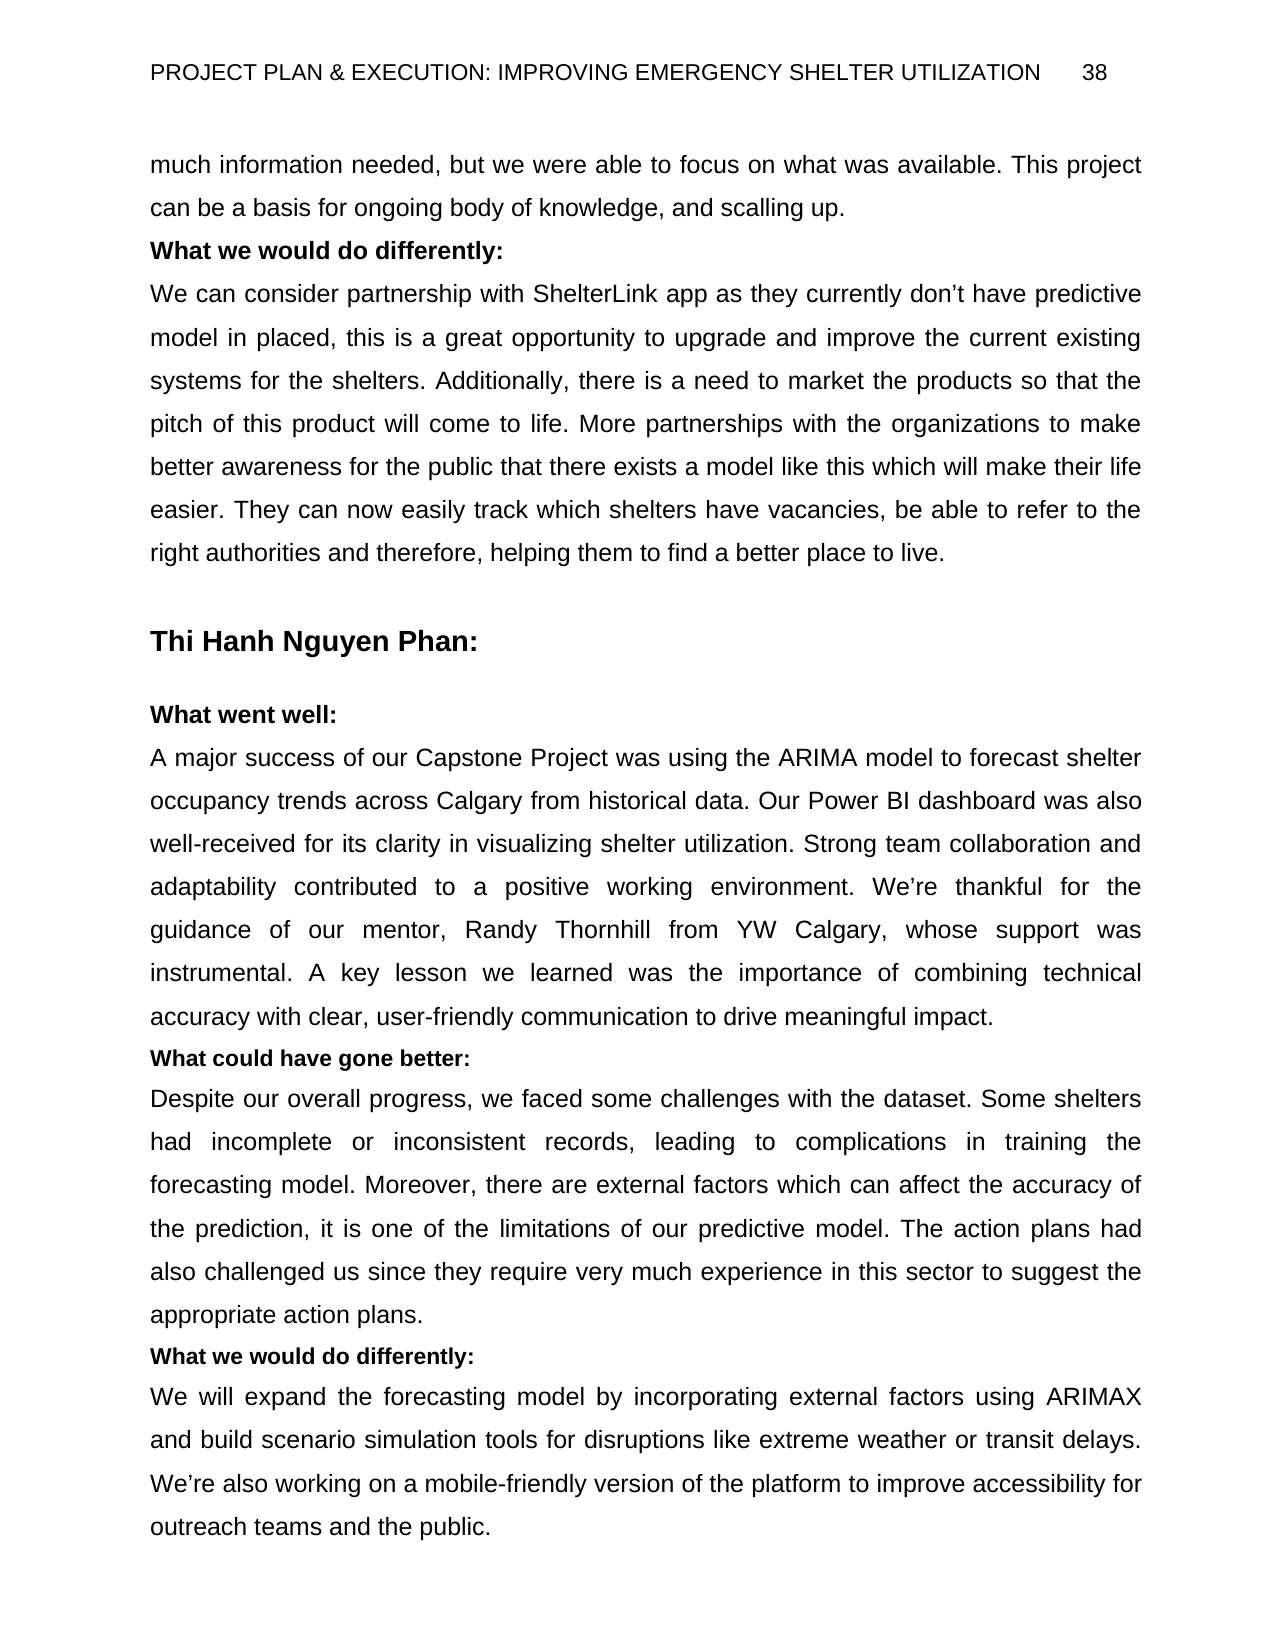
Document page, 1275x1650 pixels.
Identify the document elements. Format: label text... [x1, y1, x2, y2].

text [150, 150, 1144, 222]
text What could have gone better: [150, 1045, 1144, 1071]
text A major success of our Capstone Project was using the ARIMA model to forecast shelter occupancy trends across Calgary from historical data. Our Power BI dashboard was also well-received for its clarity in visualizing shelter utilization. Strong team collaboration and adaptability contributed to a positive working environment. We’re thankful for the guidance of our mentor, Randy Thornhill from YW Calgary, whose support was instrumental. A key lesson we learned was the importance of combining technical accuracy with clear, user-friendly communication to drive meaningful impact. [150, 743, 1144, 1030]
text What we would do differently: [150, 1343, 1144, 1369]
text Despite our overall progress, we faced some challenges with the dataset. Some shelters had incomplete or inconsistent records, leading to complications in training the forecasting model. Moreover, there are external factors which can affect the accuracy of the prediction, it is one of the limitations of our predictive model. The action plans had also challenged us since they require very much experience in this sector to suggest the appropriate action plans. [150, 1084, 1144, 1328]
text Thi Hanh Nguyen Phan: [150, 624, 1144, 658]
text What we would do differently: [150, 236, 1144, 265]
text We will expand the forecasting model by incorporating external factors using ARIMAX and build scenario simulation tools for disruptions like extreme weather or transit delays. We’re also working on a mobile-friendly version of the platform to improve accessibility for outreach teams and the public. [150, 1382, 1144, 1541]
text We can consider partnership with ShelterLink app as they currently don’t have predictive model in placed, this is a great opportunity to upgrade and improve the current existing systems for the shelters. Additionally, there is a need to market the products so that the pitch of this product will come to life. More partnerships with the organizations to make better awareness for the public that there exists a model like this which will make their life easier. They can now easily track which shelters have vacancies, be able to refer to the right authorities and therefore, helping them to find a better place to live. [150, 279, 1144, 567]
text What went well: [150, 700, 1144, 728]
